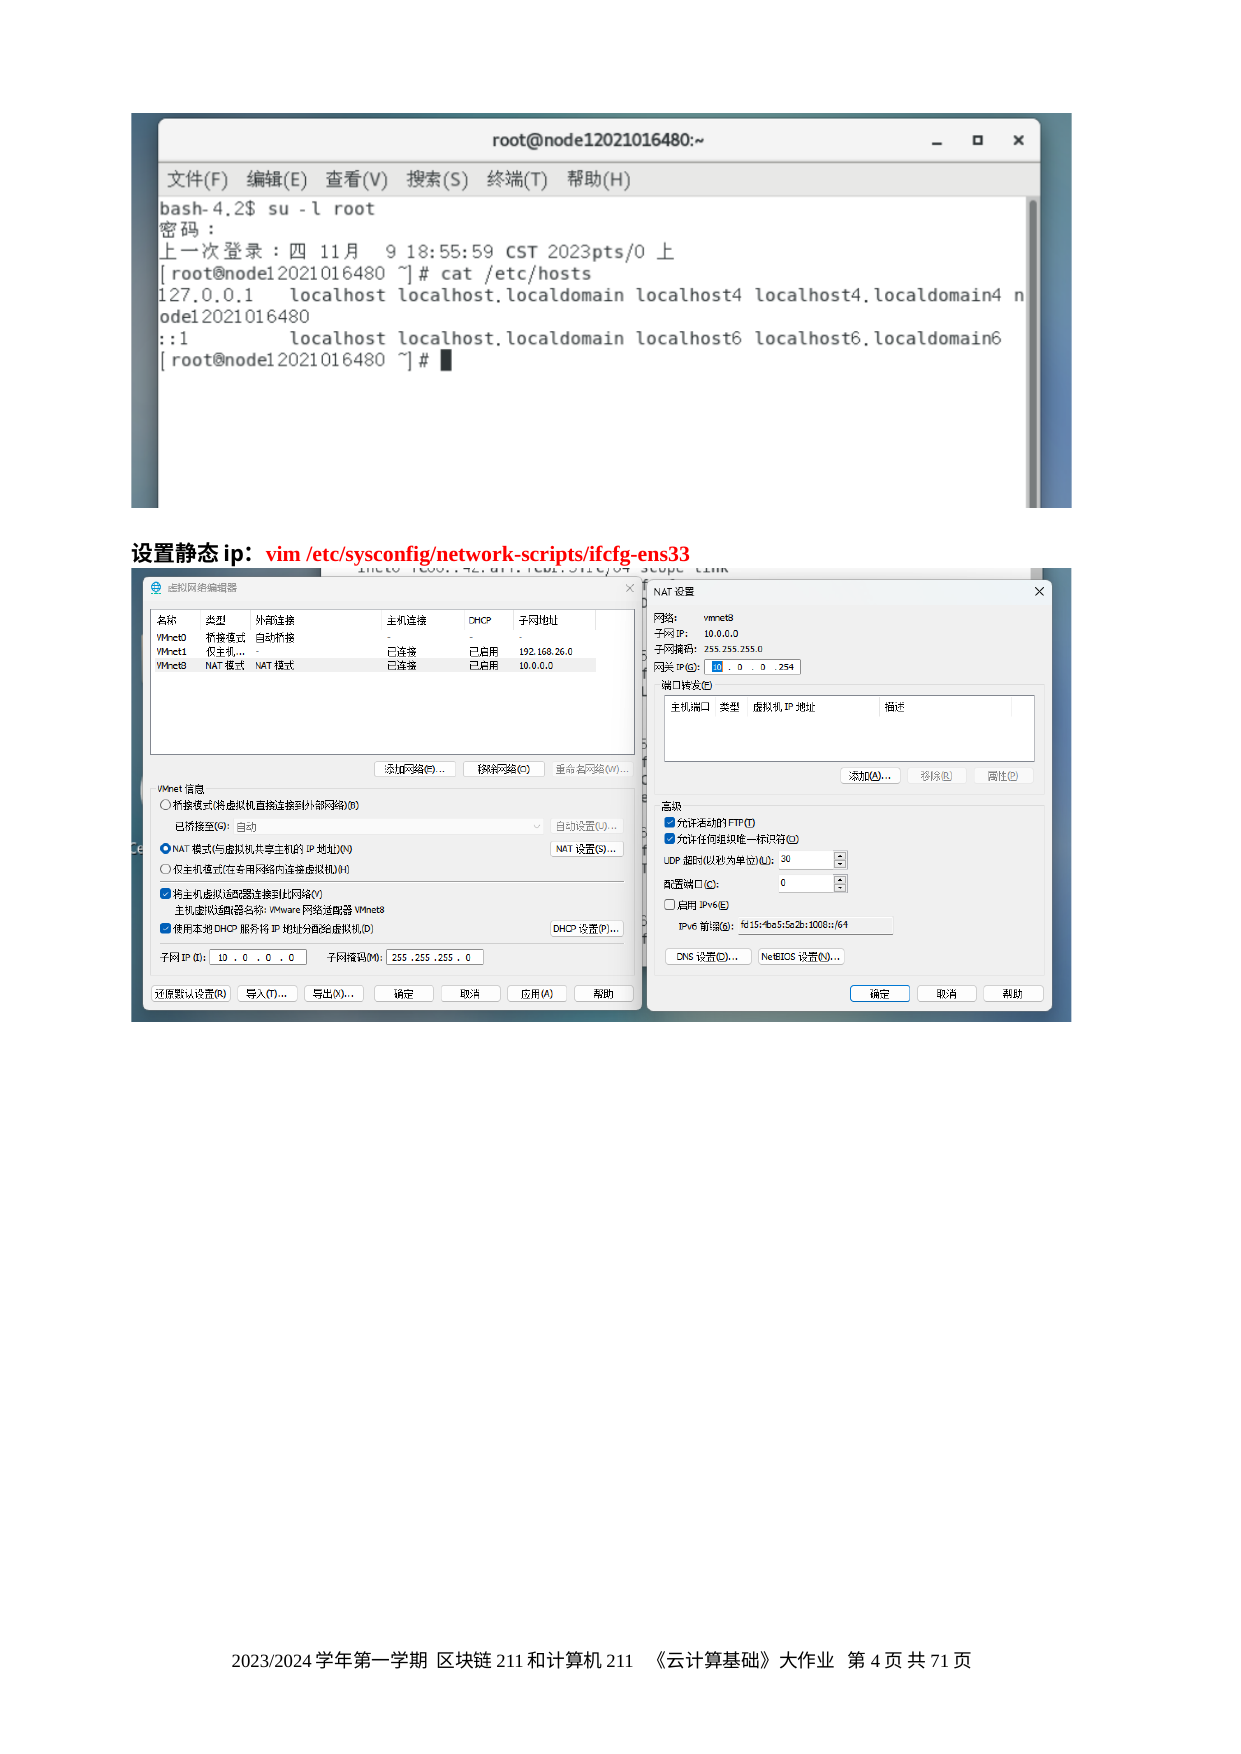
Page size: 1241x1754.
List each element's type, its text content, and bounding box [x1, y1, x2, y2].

picture [131, 568, 1072, 1022]
text 设置静态ip：vim /etc/sysconfig/network-scripts/ifcfg-ens33 [131, 536, 1072, 568]
picture [131, 113, 1072, 508]
